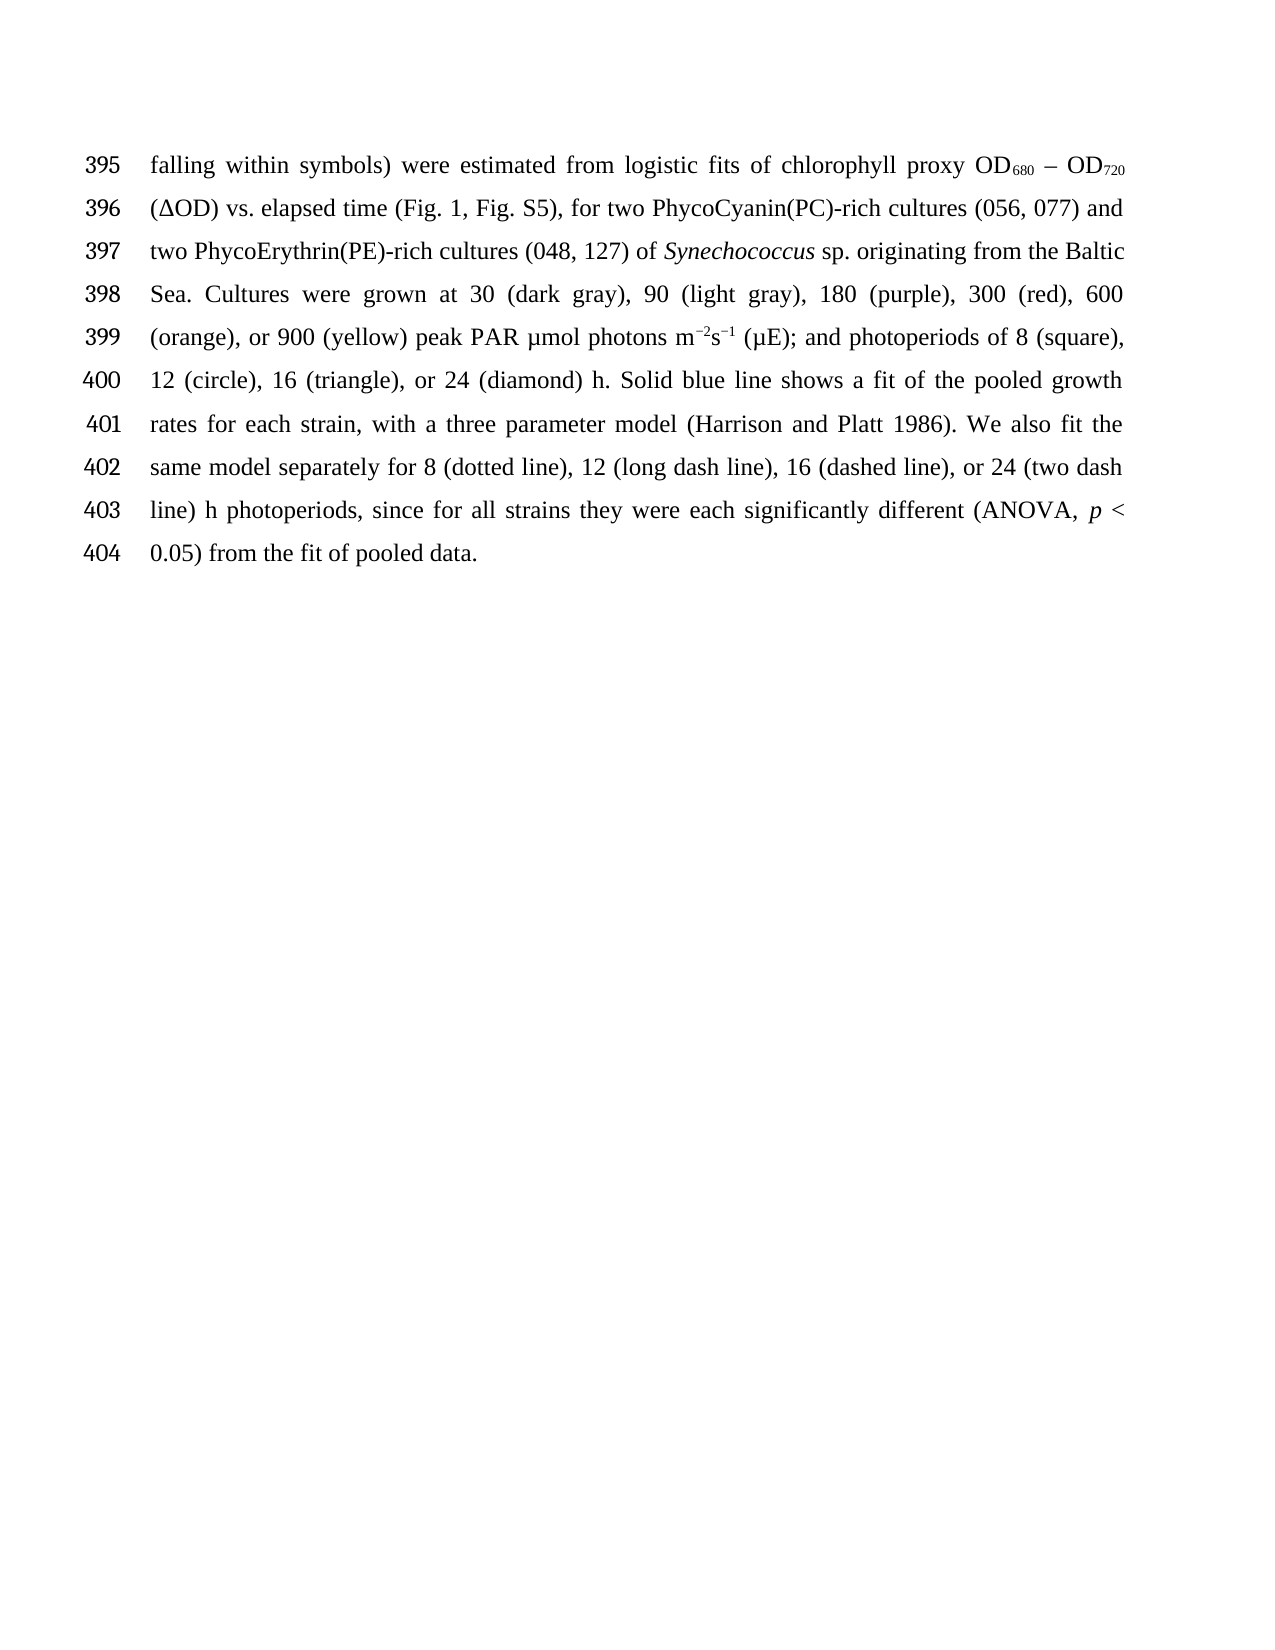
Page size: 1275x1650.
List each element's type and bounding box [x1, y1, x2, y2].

text [150, 150, 1125, 567]
